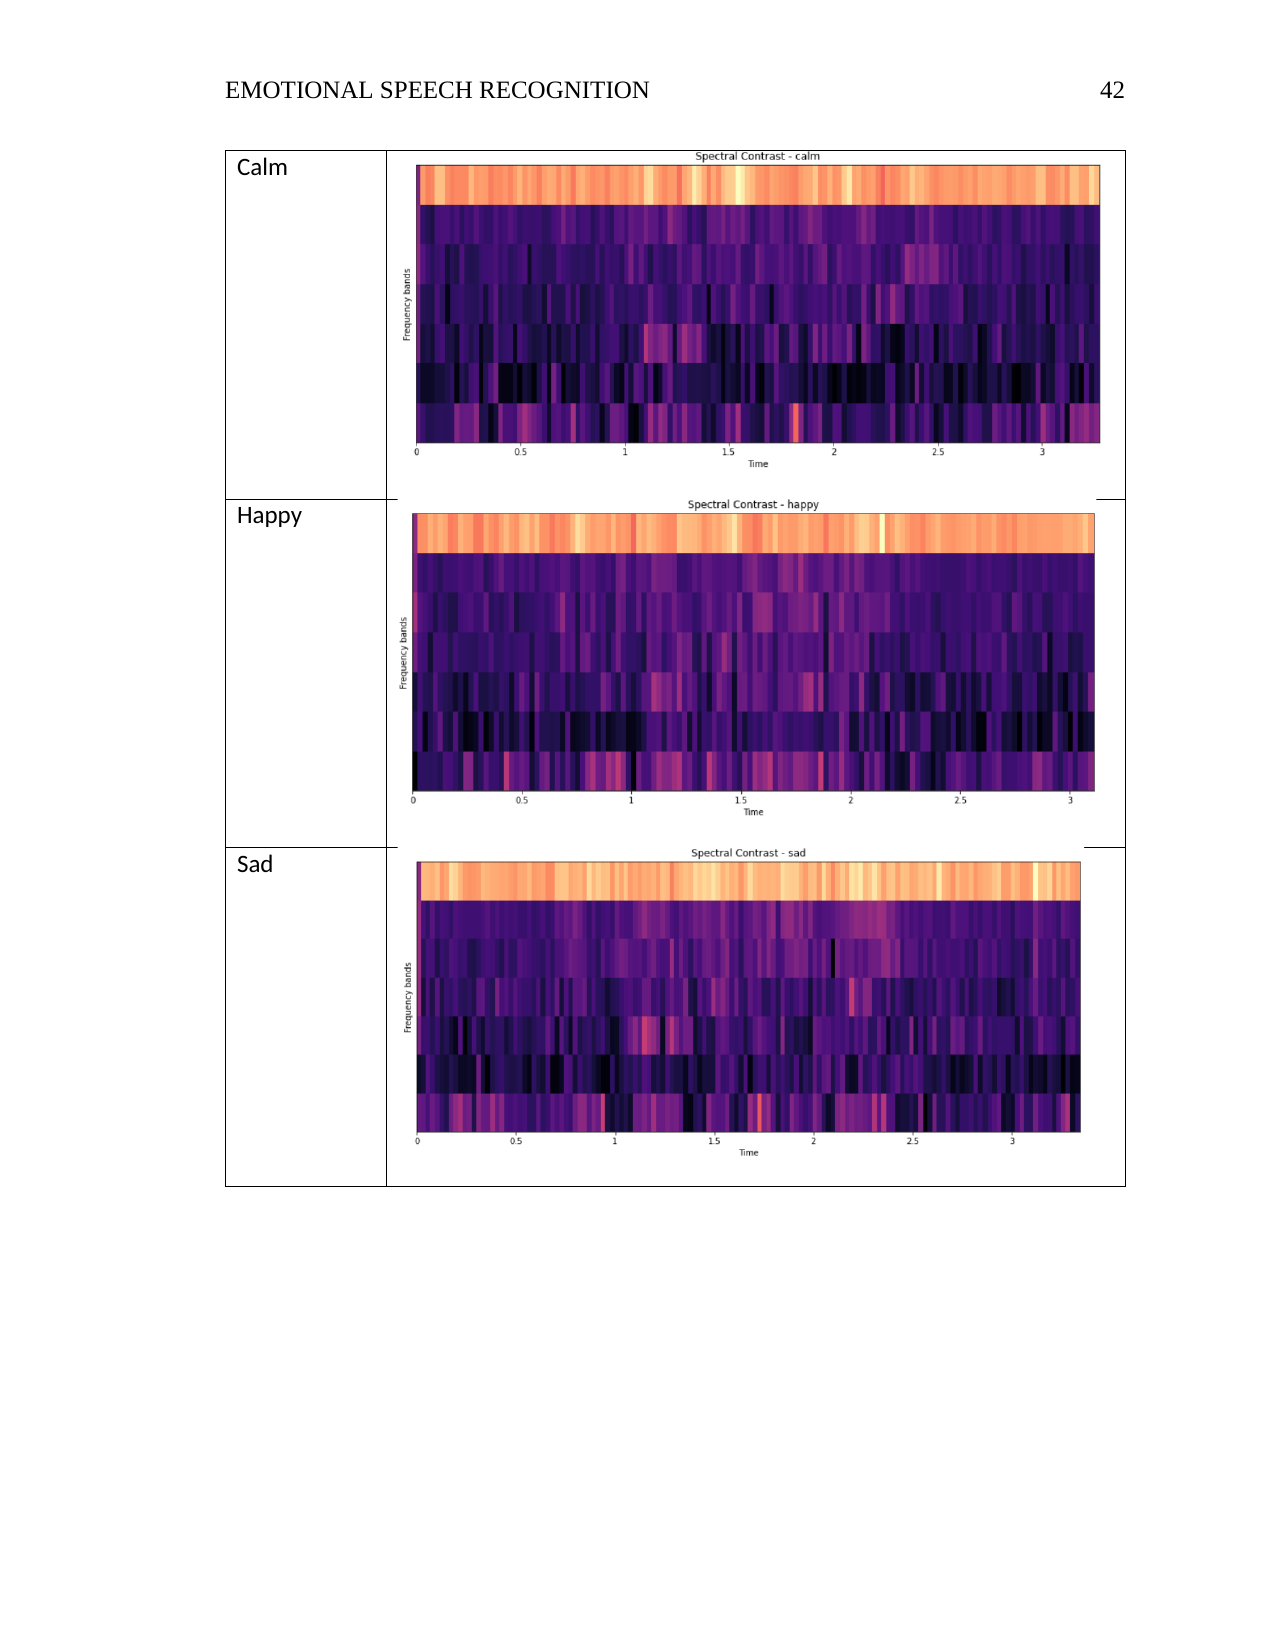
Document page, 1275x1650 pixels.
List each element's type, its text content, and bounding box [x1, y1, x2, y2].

table_cell Sad [226, 848, 386, 1186]
picture [397, 847, 1085, 1158]
table_cell [387, 151, 1125, 498]
table_cell [387, 500, 1125, 847]
picture [397, 499, 1097, 819]
table_cell [387, 848, 1125, 1186]
picture [397, 151, 1103, 470]
table_cell Calm [226, 151, 386, 498]
table_cell Happy [226, 500, 386, 847]
